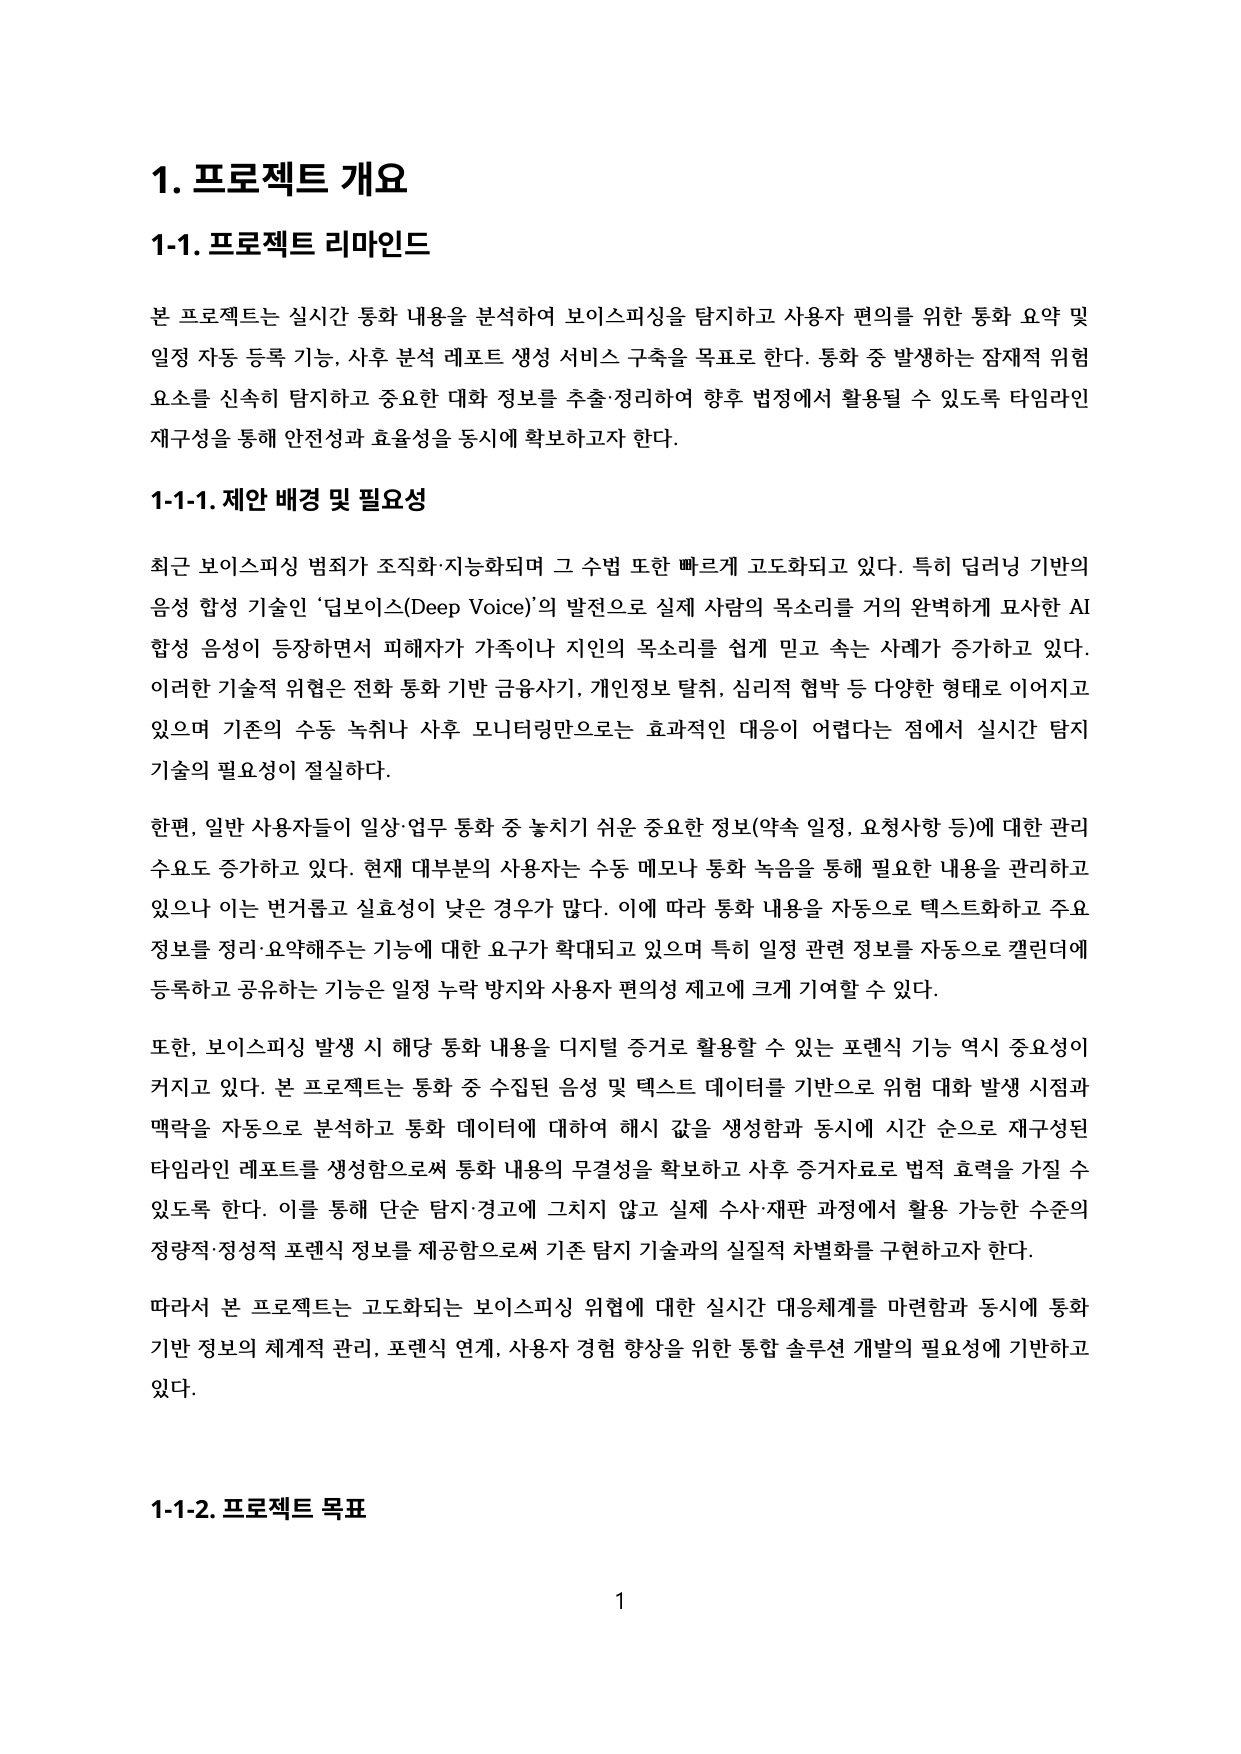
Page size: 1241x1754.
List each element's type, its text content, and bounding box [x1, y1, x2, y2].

text 1-1-2. 프로젝트 목표 [150, 1490, 1090, 1526]
text 1-1-1. 제안 배경 및 필요성 [150, 481, 1090, 517]
text 따라서 본 프로젝트는 고도화되는 보이스피싱 위협에 대한 실시간 대응체계를 마련함과 동시에 통화 기반 정보의 체계적 관리, 포렌식 연계, 사용자 경험 향상을 위한 통합 솔루션 개발의 필요성에 기반하고 있다. [150, 1292, 1090, 1401]
text 1-1. 프로젝트 리마인드 [150, 221, 1090, 263]
text 한편, 일반 사용자들이 일상·업무 통화 중 놓치기 쉬운 중요한 정보(약속 일정, 요청사항 등)에 대한 관리 수요도 증가하고 있다. 현재 대부분의 사용자는 수동 메모나 통화 녹음을 통해 필요한 내용을 관리하고 있으나 이는 번거롭고 실효성이 낮은 경우가 많다. 이에 따라 통화 내용을 자동으로 텍스트화하고 주요 정보를 정리·요약해주는 기능에 대한 요구가 확대되고 있으며 특히 일정 관련 정보를 자동으로 캘린더에 등록하고 공유하는 기능은 일정 누락 방지와 사용자 편의성 제고에 크게 기여할 수 있다. [150, 812, 1090, 1002]
text 본 프로젝트는 실시간 통화 내용을 분석하여 보이스피싱을 탐지하고 사용자 편의를 위한 통화 요약 및 일정 자동 등록 기능, 사후 분석 레포트 생성 서비스 구축을 목표로 한다. 통화 중 발생하는 잠재적 위험 요소를 신속히 탐지하고 중요한 대화 정보를 추출·정리하여 향후 법정에서 활용될 수 있도록 타임라인 재구성을 통해 안전성과 효율성을 동시에 확보하고자 한다. [150, 301, 1090, 450]
text 최근 보이스피싱 범죄가 조직화·지능화되며 그 수법 또한 빠르게 고도화되고 있다. 특히 딥러닝 기반의 음성 합성 기술인 ‘딥보이스(Deep Voice)’의 발전으로 실제 사람의 목소리를 거의 완벽하게 묘사한 AI 합성 음성이 등장하면서 피해자가 가족이나 지인의 목소리를 쉽게 믿고 속는 사례가 증가하고 있다. 이러한 기술적 위협은 전화 통화 기반 금융사기, 개인정보 탈취, 심리적 협박 등 다양한 형태로 이어지고 있으며 기존의 수동 녹취나 사후 모니터링만으로는 효과적인 대응이 어렵다는 점에서 실시간 탐지 기술의 필요성이 절실하다. [150, 552, 1090, 782]
text 1. 프로젝트 개요 [150, 150, 1090, 204]
text 또한, 보이스피싱 발생 시 해당 통화 내용을 디지털 증거로 활용할 수 있는 포렌식 기능 역시 중요성이 커지고 있다. 본 프로젝트는 통화 중 수집된 음성 및 텍스트 데이터를 기반으로 위험 대화 발생 시점과 맥락을 자동으로 분석하고 통화 데이터에 대하여 해시 값을 생성함과 동시에 시간 순으로 재구성된 타임라인 레포트를 생성함으로써 통화 내용의 무결성을 확보하고 사후 증거자료로 법적 효력을 가질 수 있도록 한다. 이를 통해 단순 탐지·경고에 그치지 않고 실제 수사·재판 과정에서 활용 가능한 수준의 정량적·정성적 포렌식 정보를 제공함으로써 기존 탐지 기술과의 실질적 차별화를 구현하고자 한다. [150, 1032, 1090, 1262]
